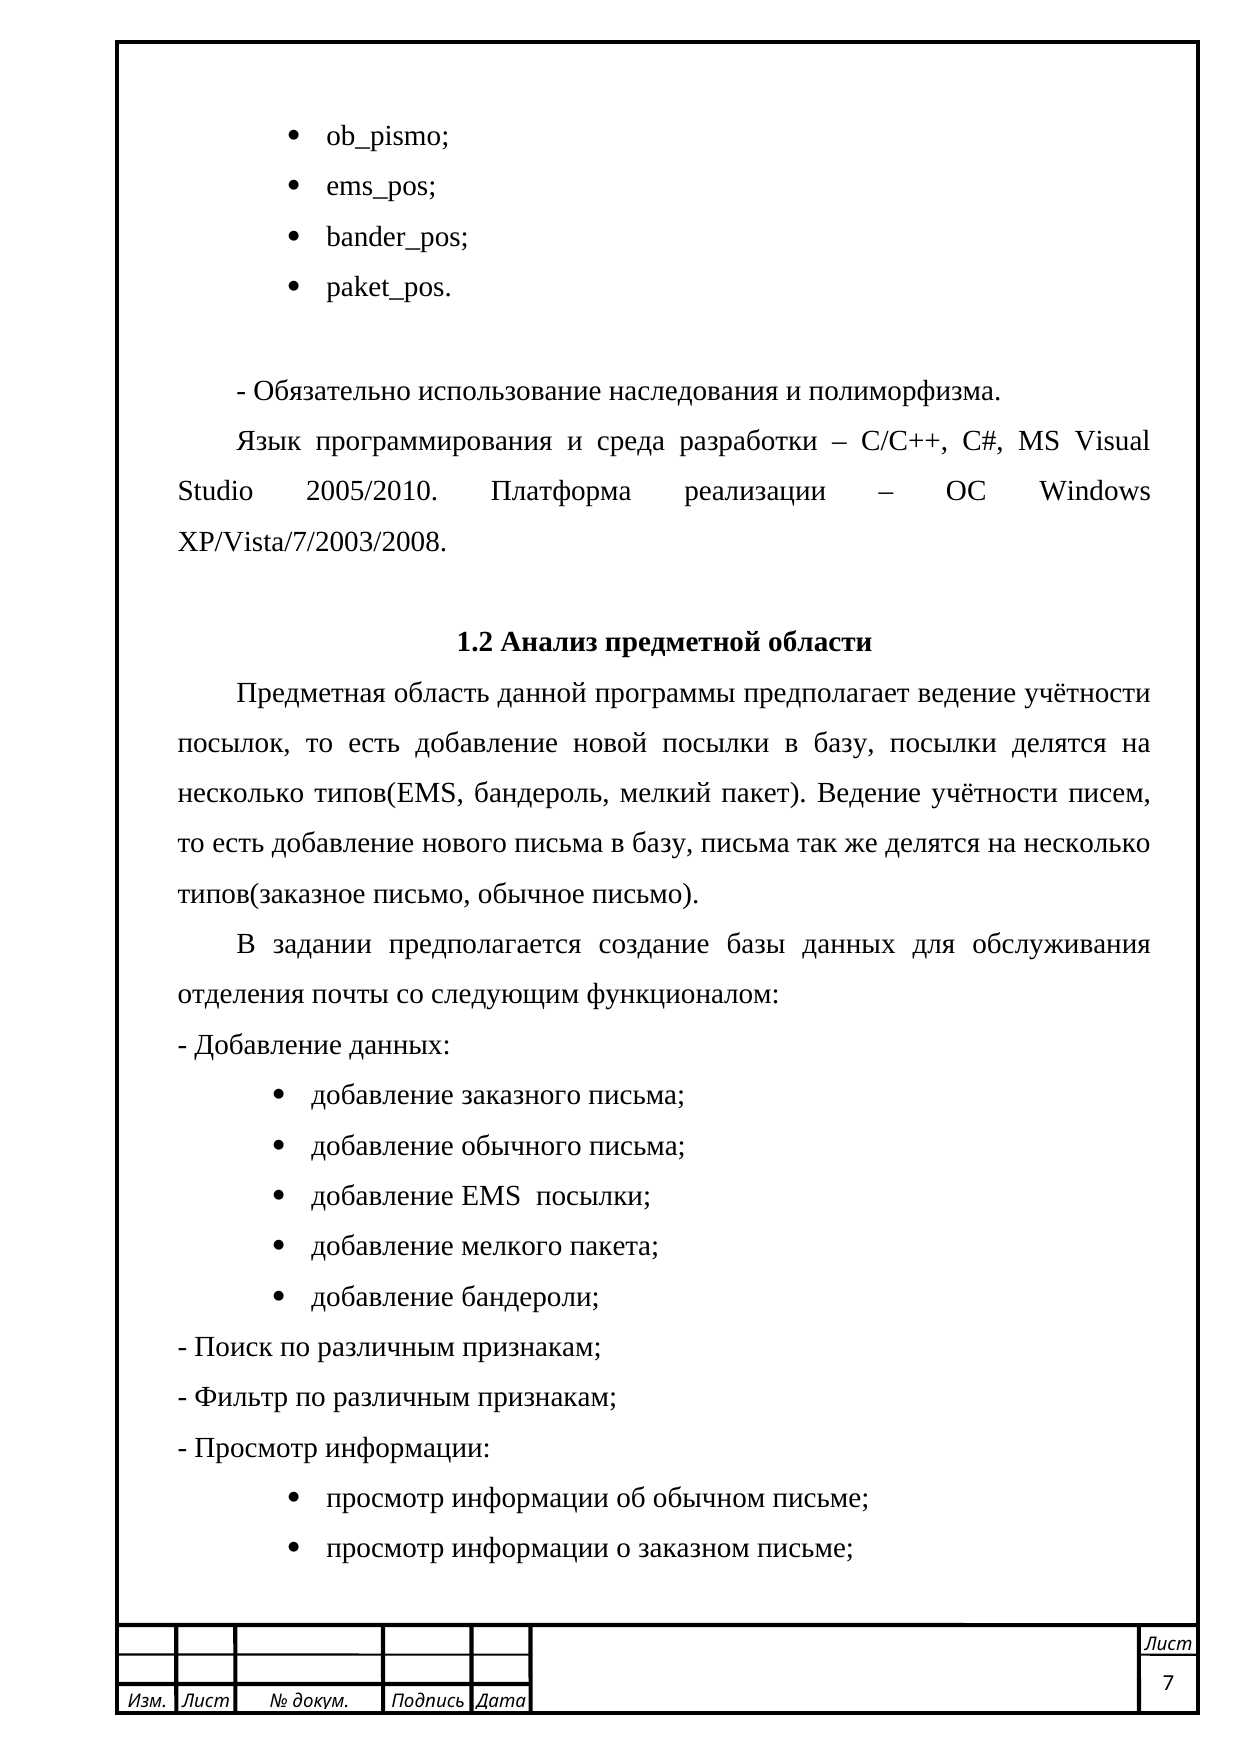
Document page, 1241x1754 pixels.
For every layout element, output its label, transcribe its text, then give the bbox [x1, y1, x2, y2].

text - Фильтр по различным признакам; [177, 1379, 1152, 1413]
list просмотр информации о заказном письме; [288, 1531, 1152, 1564]
list добавление EMS посылки; [274, 1178, 1152, 1212]
list добавление бандероли; [274, 1279, 1152, 1312]
text Предметная область данной программы предполагает ведение учётности посылок, то есть добавление новой посылки в базу, посылки делятся на несколько типов(EMS, бандероль, мелкий пакет). Ведение учётности писем, то есть добавление нового письма в базу, письма так же делятся на несколько типов(заказное письмо, обычное письмо). [177, 675, 1152, 909]
list добавление обычного письма; [274, 1128, 1152, 1161]
text - Поиск по различным признакам; [177, 1329, 1152, 1363]
subtitle 1.2 Анализ предметной области [132, 624, 1152, 658]
text - Добавление данных: [177, 1027, 1152, 1060]
subtitle ob_pismo; [288, 118, 1152, 152]
list просмотр информации об обычном письме; [288, 1480, 1152, 1514]
text - Просмотр информации: [177, 1430, 1152, 1463]
subtitle paket_pos. [288, 269, 1152, 303]
subtitle ems_pos; [288, 168, 1152, 202]
list добавление мелкого пакета; [274, 1228, 1152, 1262]
text В задании предполагается создание базы данных для обслуживания отделения почты со следующим функционалом: [177, 926, 1152, 1010]
subtitle - Обязательно использование наследования и полиморфизма. [177, 373, 1152, 406]
list добавление заказного письма; [274, 1077, 1152, 1111]
text Язык программирования и среда разработки – C/C++, C#, MS Visual Studio 2005/2010. Платформа реализации – ОС Windows XP/Vista/7/2003/2008. [177, 423, 1152, 557]
subtitle bander_pos; [288, 219, 1152, 253]
